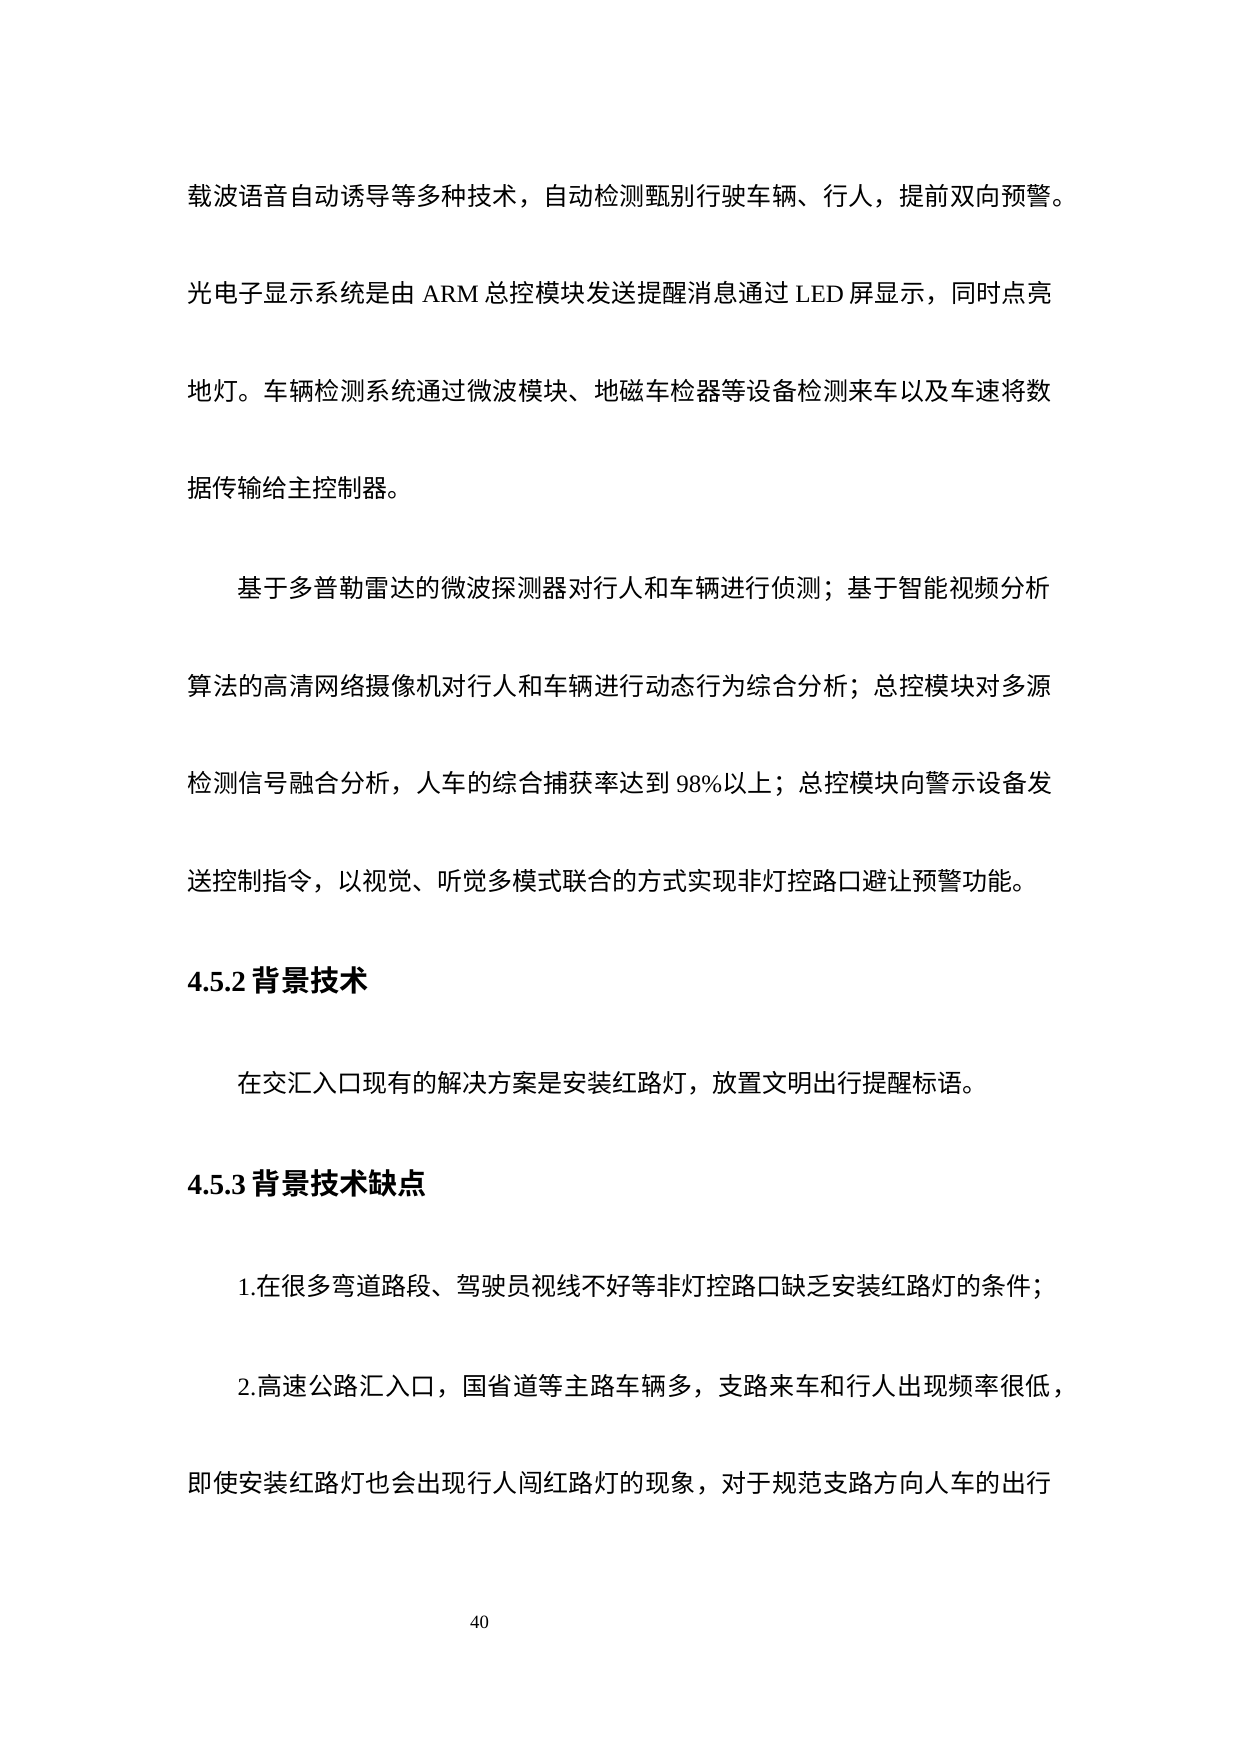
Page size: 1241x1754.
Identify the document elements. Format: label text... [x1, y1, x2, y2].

text 1.在很多弯道路段、驾驶员视线不好等非灯控路口缺乏安装红路灯的条件； [187, 1252, 1053, 1317]
text 在交汇入口现有的解决方案是安装红路灯，放置文明出行提醒标语。 [187, 1049, 1053, 1114]
subtitle 4.5.3背景技术缺点 [187, 1149, 1053, 1214]
subtitle 4.5.2背景技术 [187, 947, 1053, 1012]
text 基于多普勒雷达的微波探测器对行人和车辆进行侦测；基于智能视频分析算法的高清网络摄像机对行人和车辆进行动态行为综合分析；总控模块对多源检测信号融合分析，人车的综合捕获率达到98%以上；总控模块向警示设备发送控制指令，以视觉、听觉多模式联合的方式实现非灯控路口避让预警功能。 [187, 554, 1053, 912]
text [187, 162, 1053, 519]
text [187, 1352, 1053, 1514]
